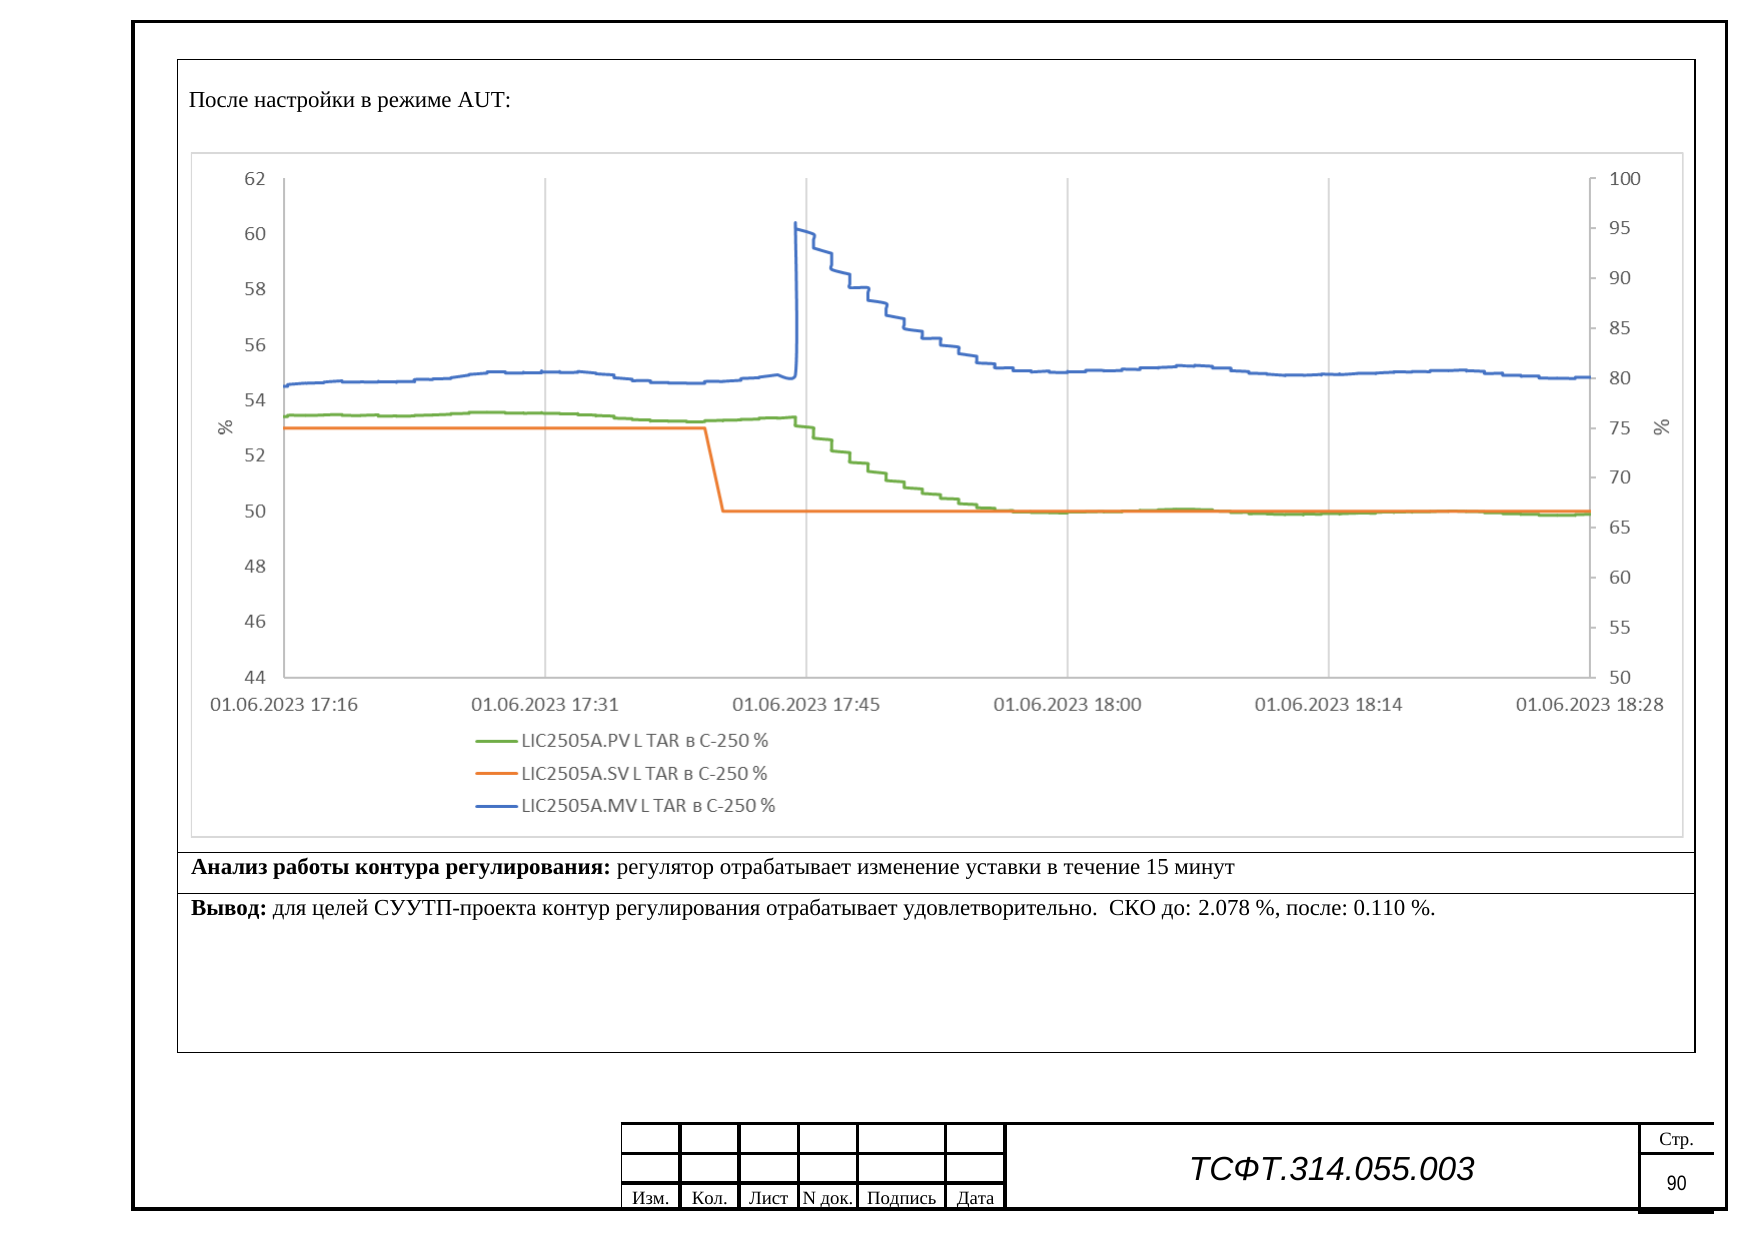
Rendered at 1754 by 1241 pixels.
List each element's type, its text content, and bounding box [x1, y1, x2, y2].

picture [190, 152, 1684, 838]
table_cell Вывод: для целей СУУТП-проекта контур регулирования отрабатывает удовлетворительно. СКО до: 2.078 %, после: 0.110 %. [178, 894, 1694, 1052]
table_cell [178, 60, 1694, 852]
table_cell Анализ работы контура регулирования: регулятор отрабатывает изменение уставки в течение 15 минут [178, 853, 1694, 893]
